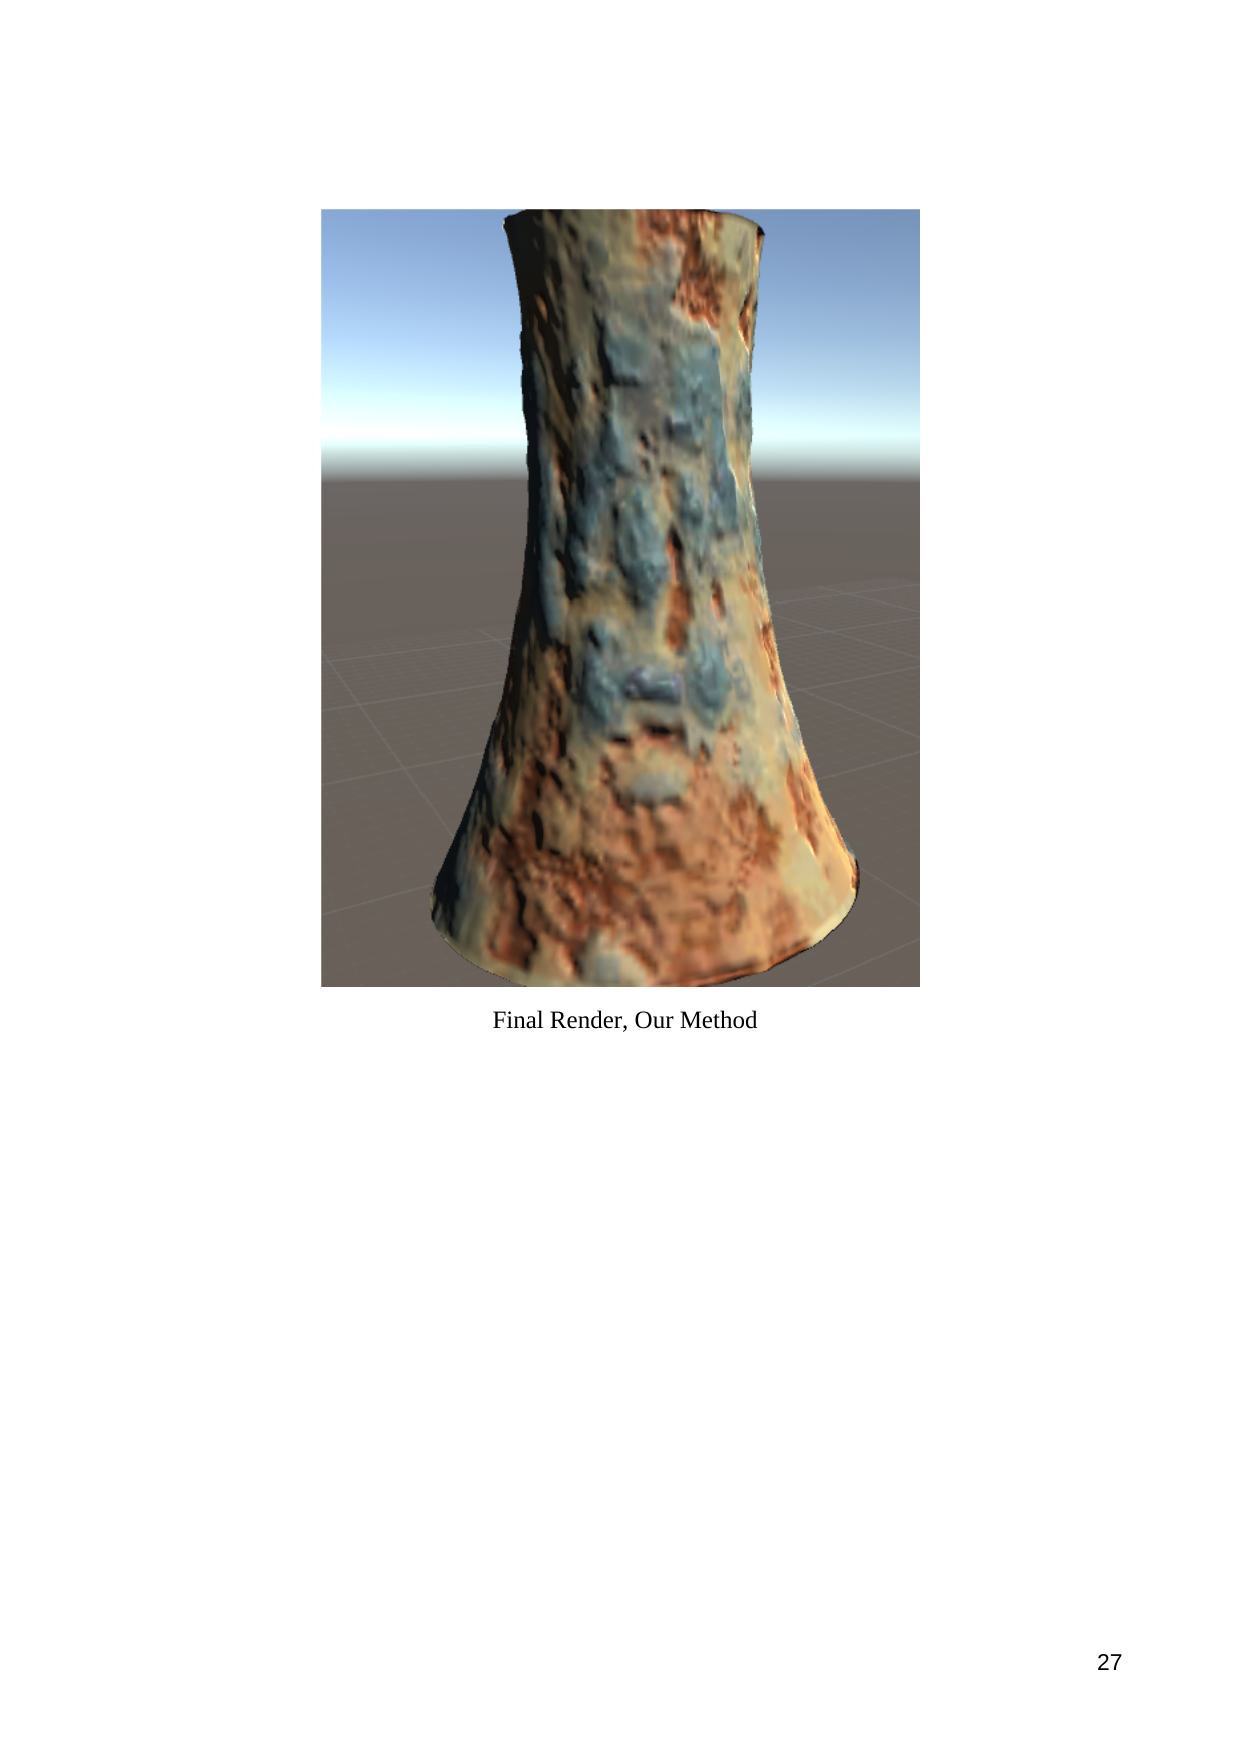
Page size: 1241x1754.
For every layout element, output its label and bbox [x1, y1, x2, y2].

picture [320, 208, 920, 987]
